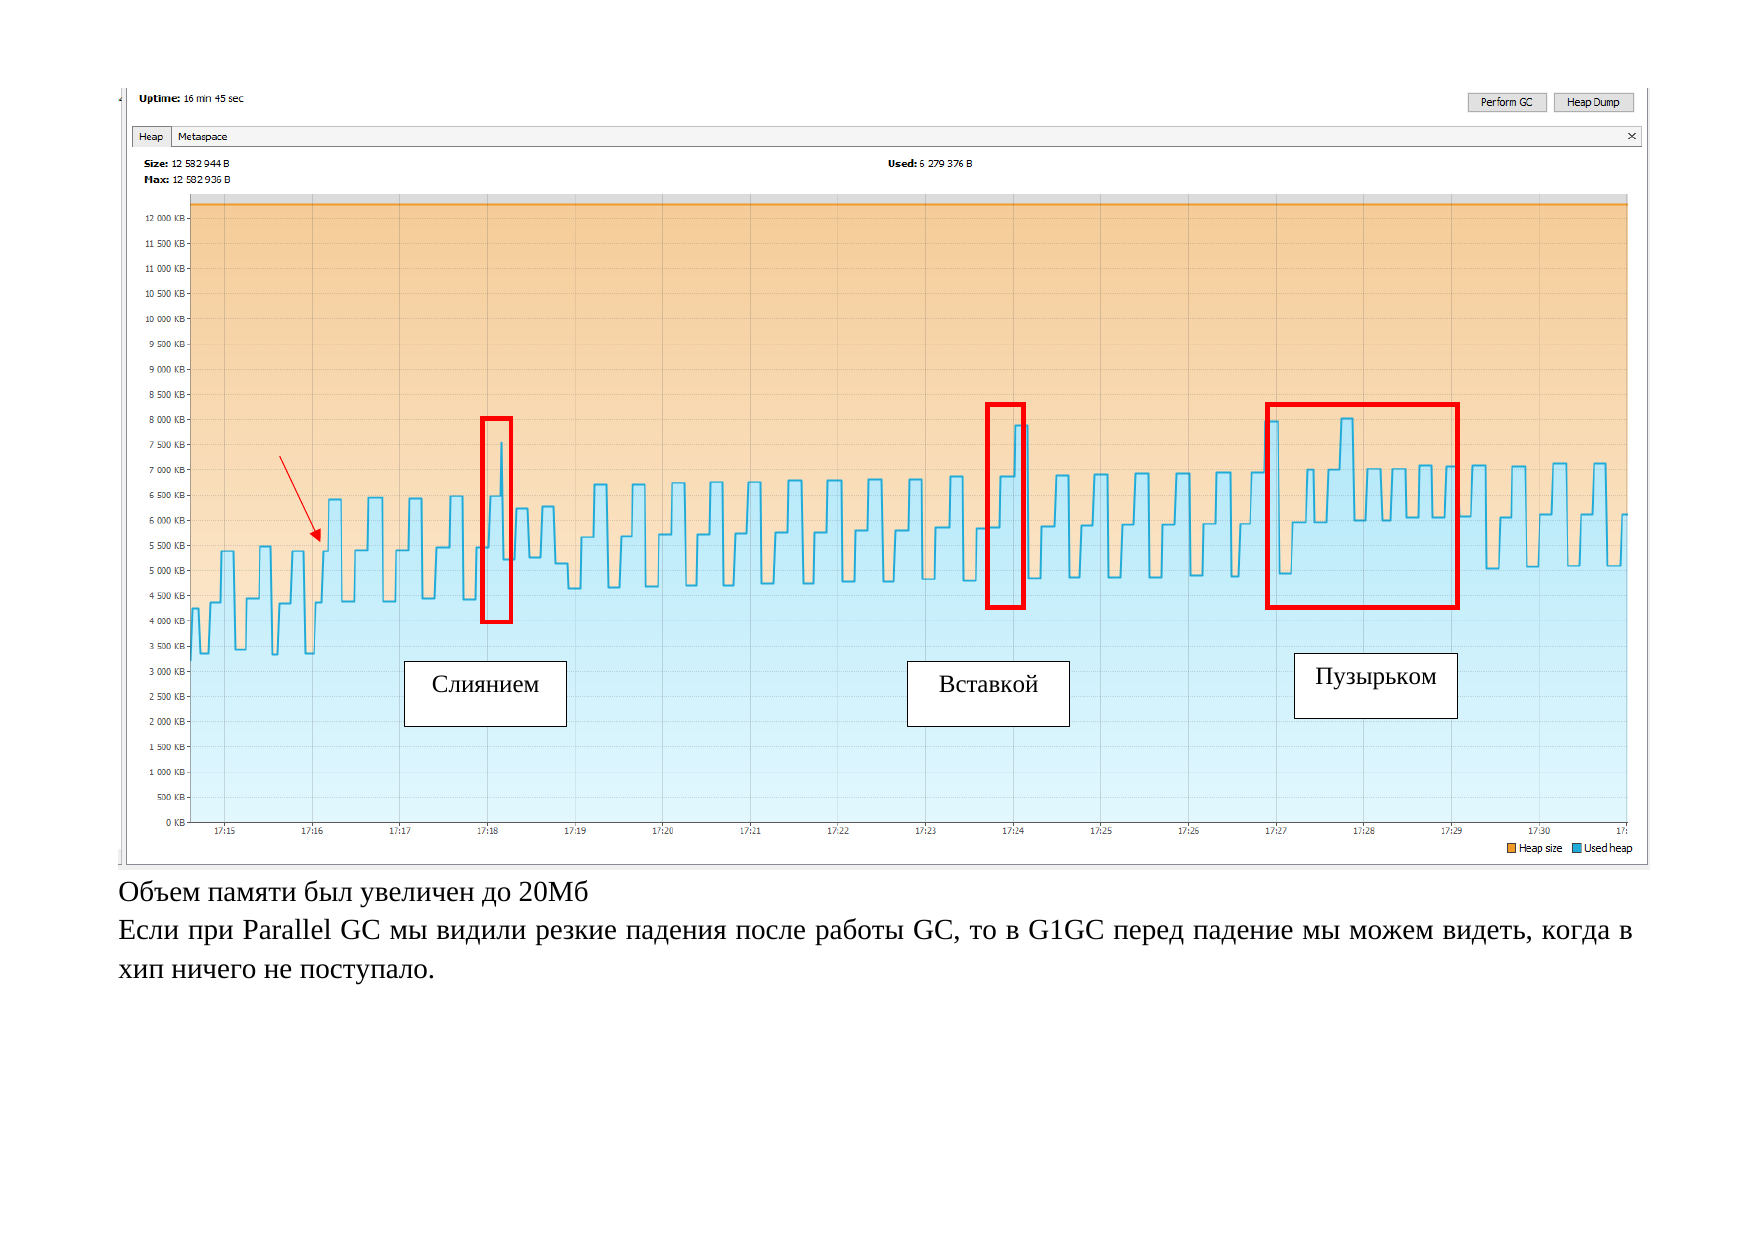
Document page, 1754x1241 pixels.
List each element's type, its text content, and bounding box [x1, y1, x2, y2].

text Объем памяти был увеличен до 20Мб [118, 874, 1636, 907]
picture [118, 88, 1650, 870]
text Если при Parallel GC мы видили резкие падения после работы GC, то в G1GC перед падение мы можем видеть, когда в хип ничего не поступало. [118, 912, 1636, 984]
